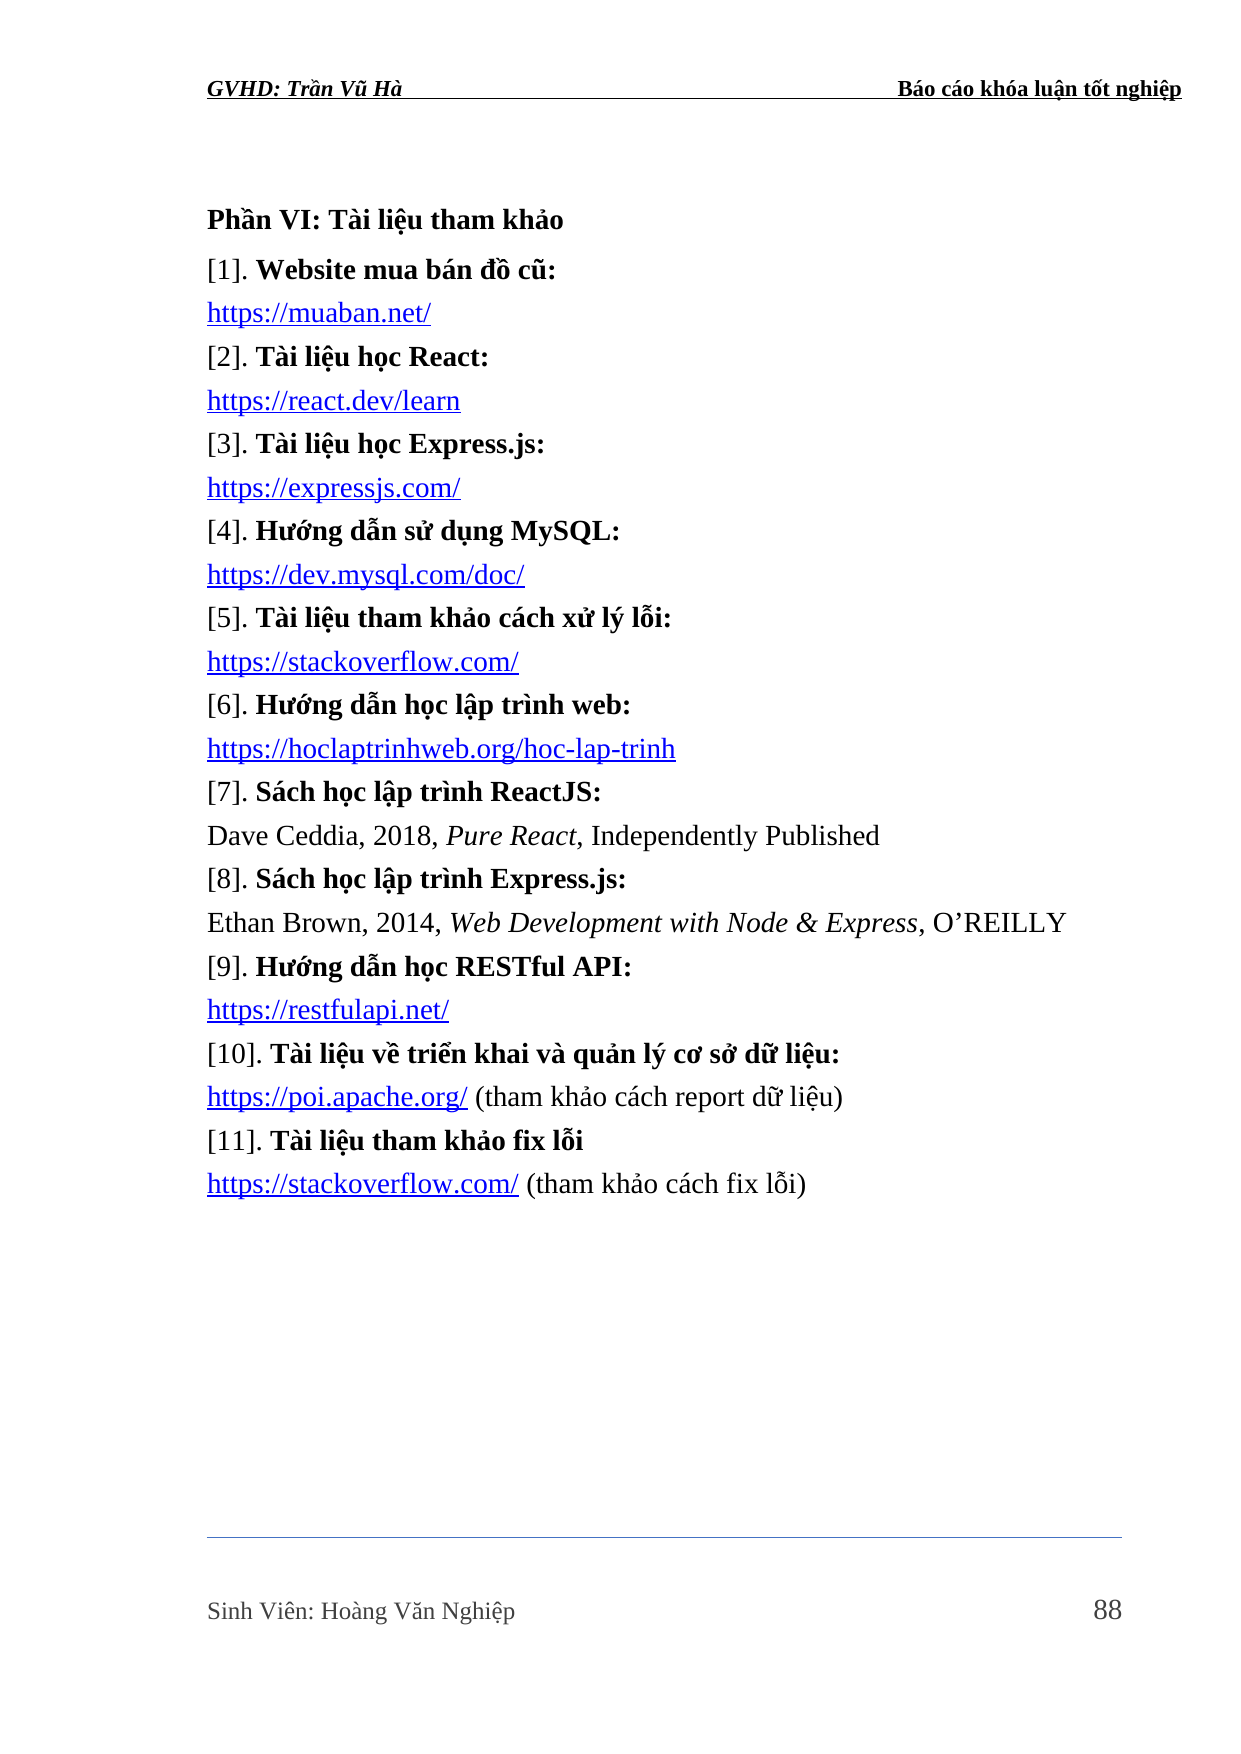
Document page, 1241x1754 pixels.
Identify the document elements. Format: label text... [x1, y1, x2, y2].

text [8]. Sách học lập trình Express.js: Ethan Brown, 2014, Web Development with Node & Express, O’REILLY [207, 862, 1122, 939]
text Phần VI: Tài liệu tham khảo [207, 202, 1122, 236]
text [6]. Hướng dẫn học lập trình web: https://hoclaptrinhweb.org/hoc-lap-trinh [207, 687, 1122, 764]
text [7]. Sách học lập trình ReactJS: Dave Ceddia, 2018, Pure React, Independently Published [207, 774, 1122, 852]
text [9]. Hướng dẫn học RESTful API: https://restfulapi.net/ [207, 949, 1122, 1026]
text https://stackoverflow.com/ (tham khảo cách fix lỗi) [207, 1166, 1122, 1200]
text [1]. Website mua bán đồ cũ: https://muaban.net/ [207, 252, 1122, 329]
text [5]. Tài liệu tham khảo cách xử lý lỗi: https://stackoverflow.com/ [207, 600, 1122, 677]
text [4]. Hướng dẫn sử dụng MySQL: https://dev.mysql.com/doc/ [207, 513, 1122, 590]
text [10]. Tài liệu về triển khai và quản lý cơ sở dữ liệu: https://poi.apache.org/ (tham khảo cách report dữ liệu) [207, 1036, 1122, 1113]
text [11]. Tài liệu tham khảo fix lỗi [207, 1123, 1122, 1156]
text [2]. Tài liệu học React: https://react.dev/learn [207, 339, 1122, 416]
text [3]. Tài liệu học Express.js: https://expressjs.com/ [207, 426, 1122, 503]
